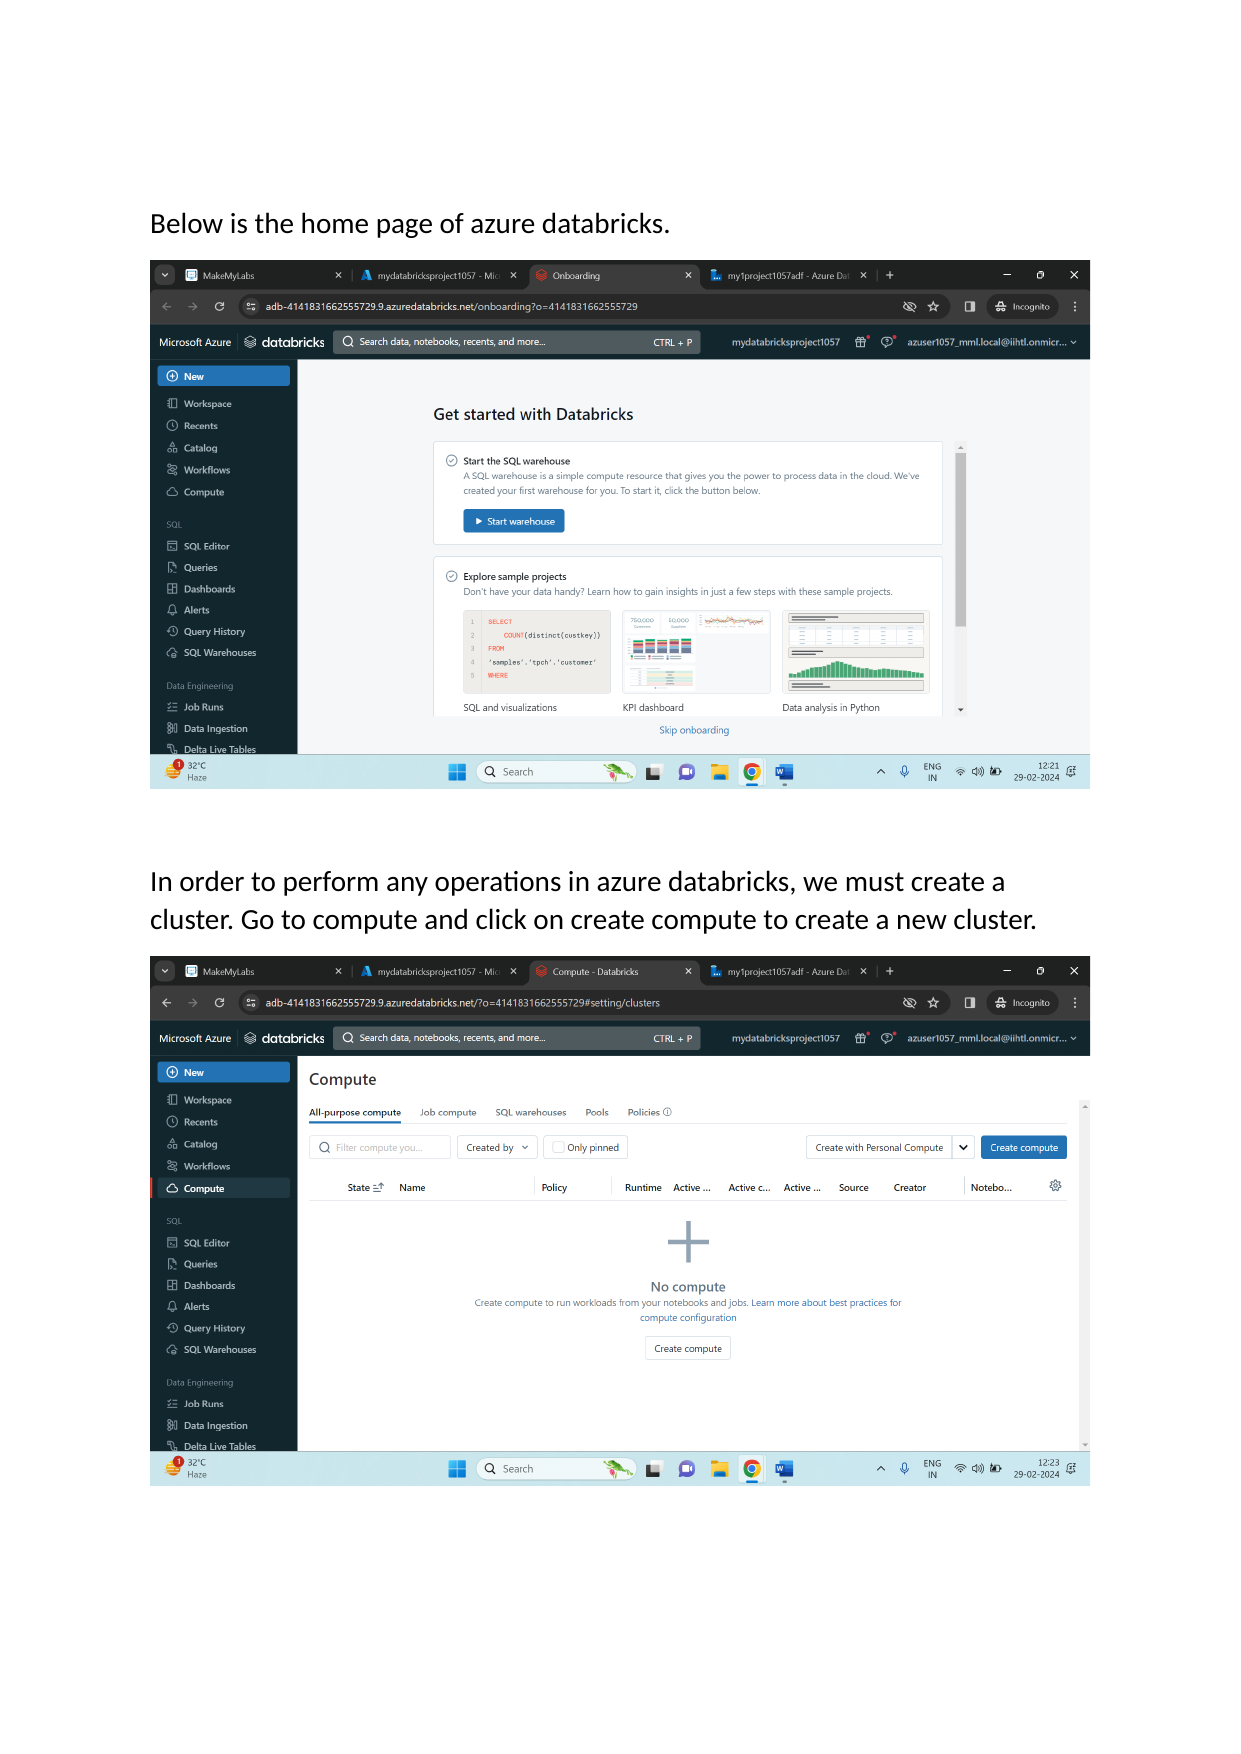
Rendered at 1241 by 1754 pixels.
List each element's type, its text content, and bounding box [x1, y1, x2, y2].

text In order to perform any operations in azure databricks, we must create a cluster. Go to compute and click on create compute to create a new cluster. [150, 863, 1090, 937]
text Below is the home page of azure databricks. [150, 205, 1090, 241]
picture [150, 260, 1091, 789]
picture [150, 956, 1091, 1486]
